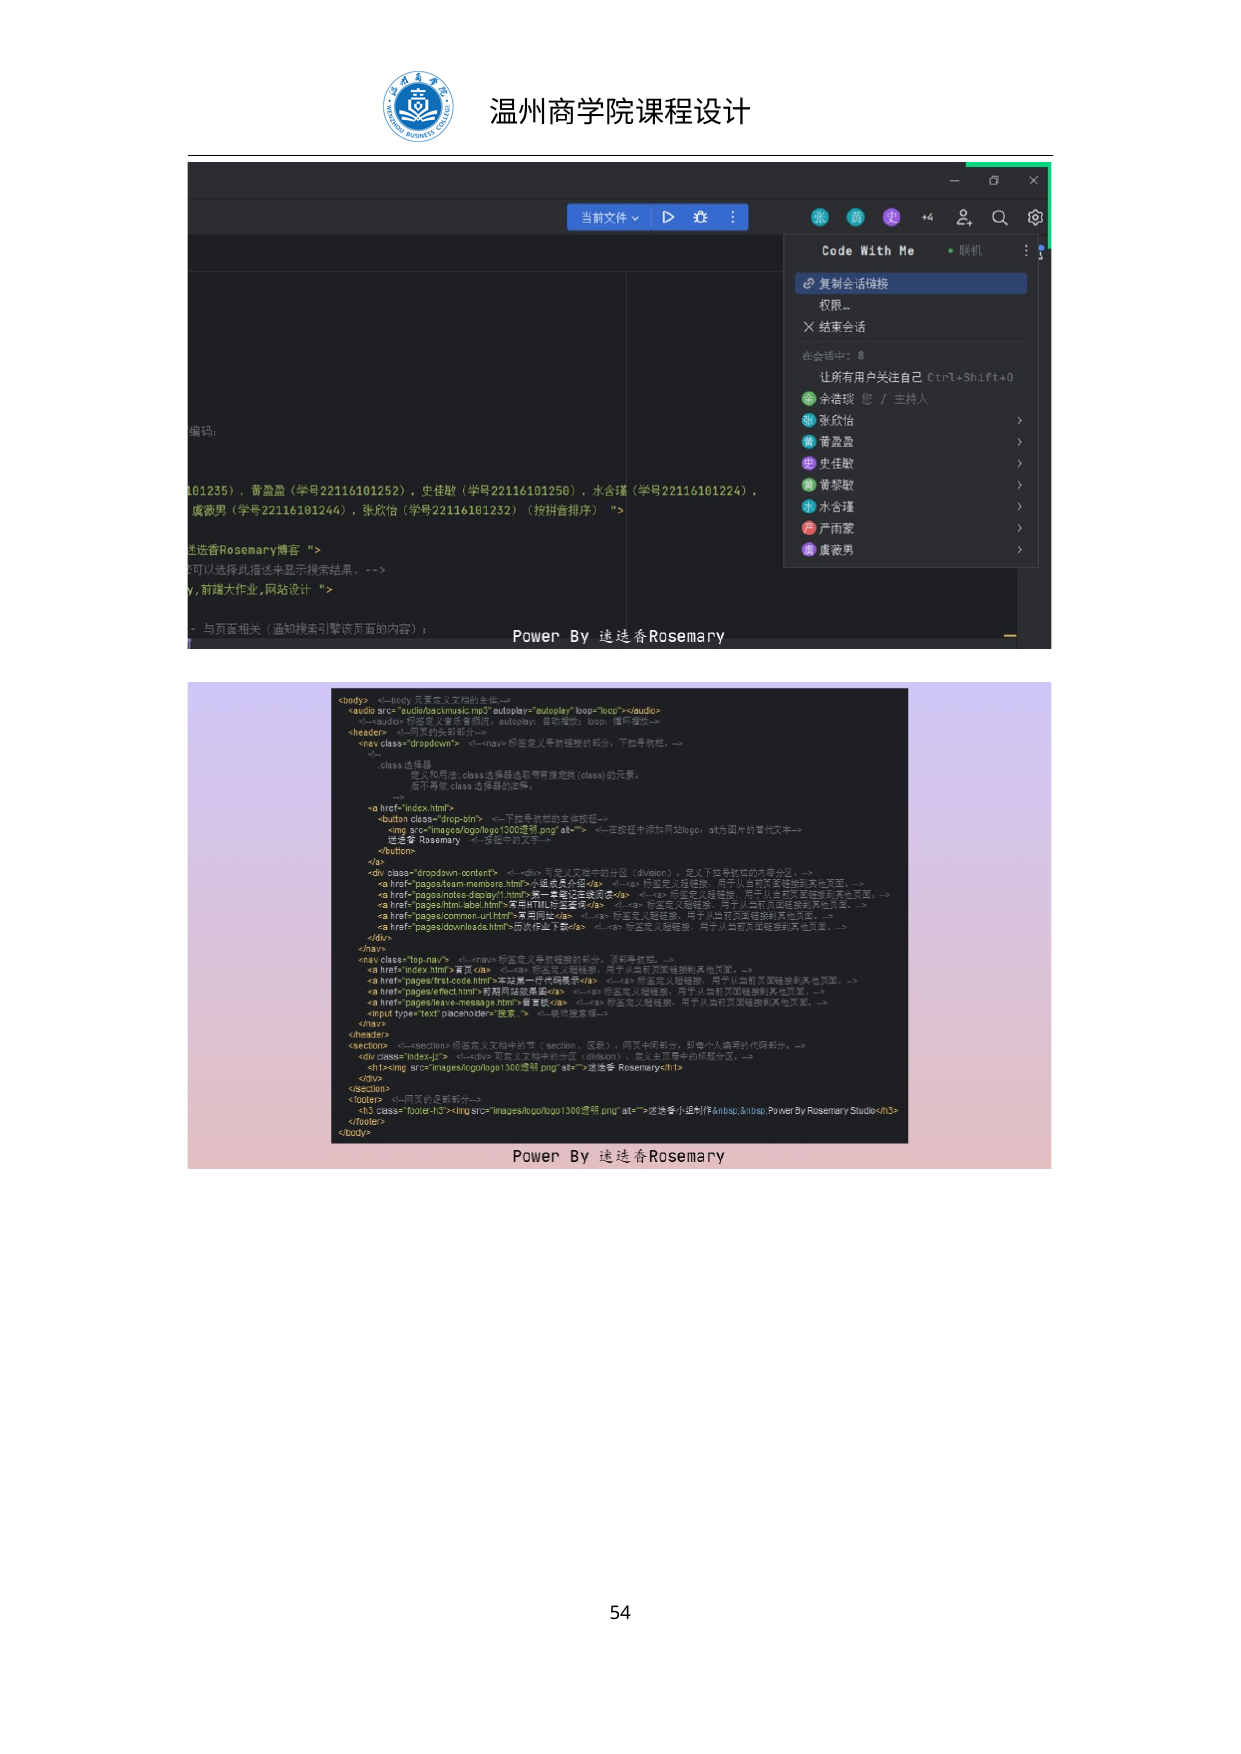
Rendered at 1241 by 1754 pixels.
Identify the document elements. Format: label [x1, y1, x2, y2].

picture [379, 68, 457, 145]
picture [187, 162, 1052, 649]
picture [187, 682, 1052, 1169]
